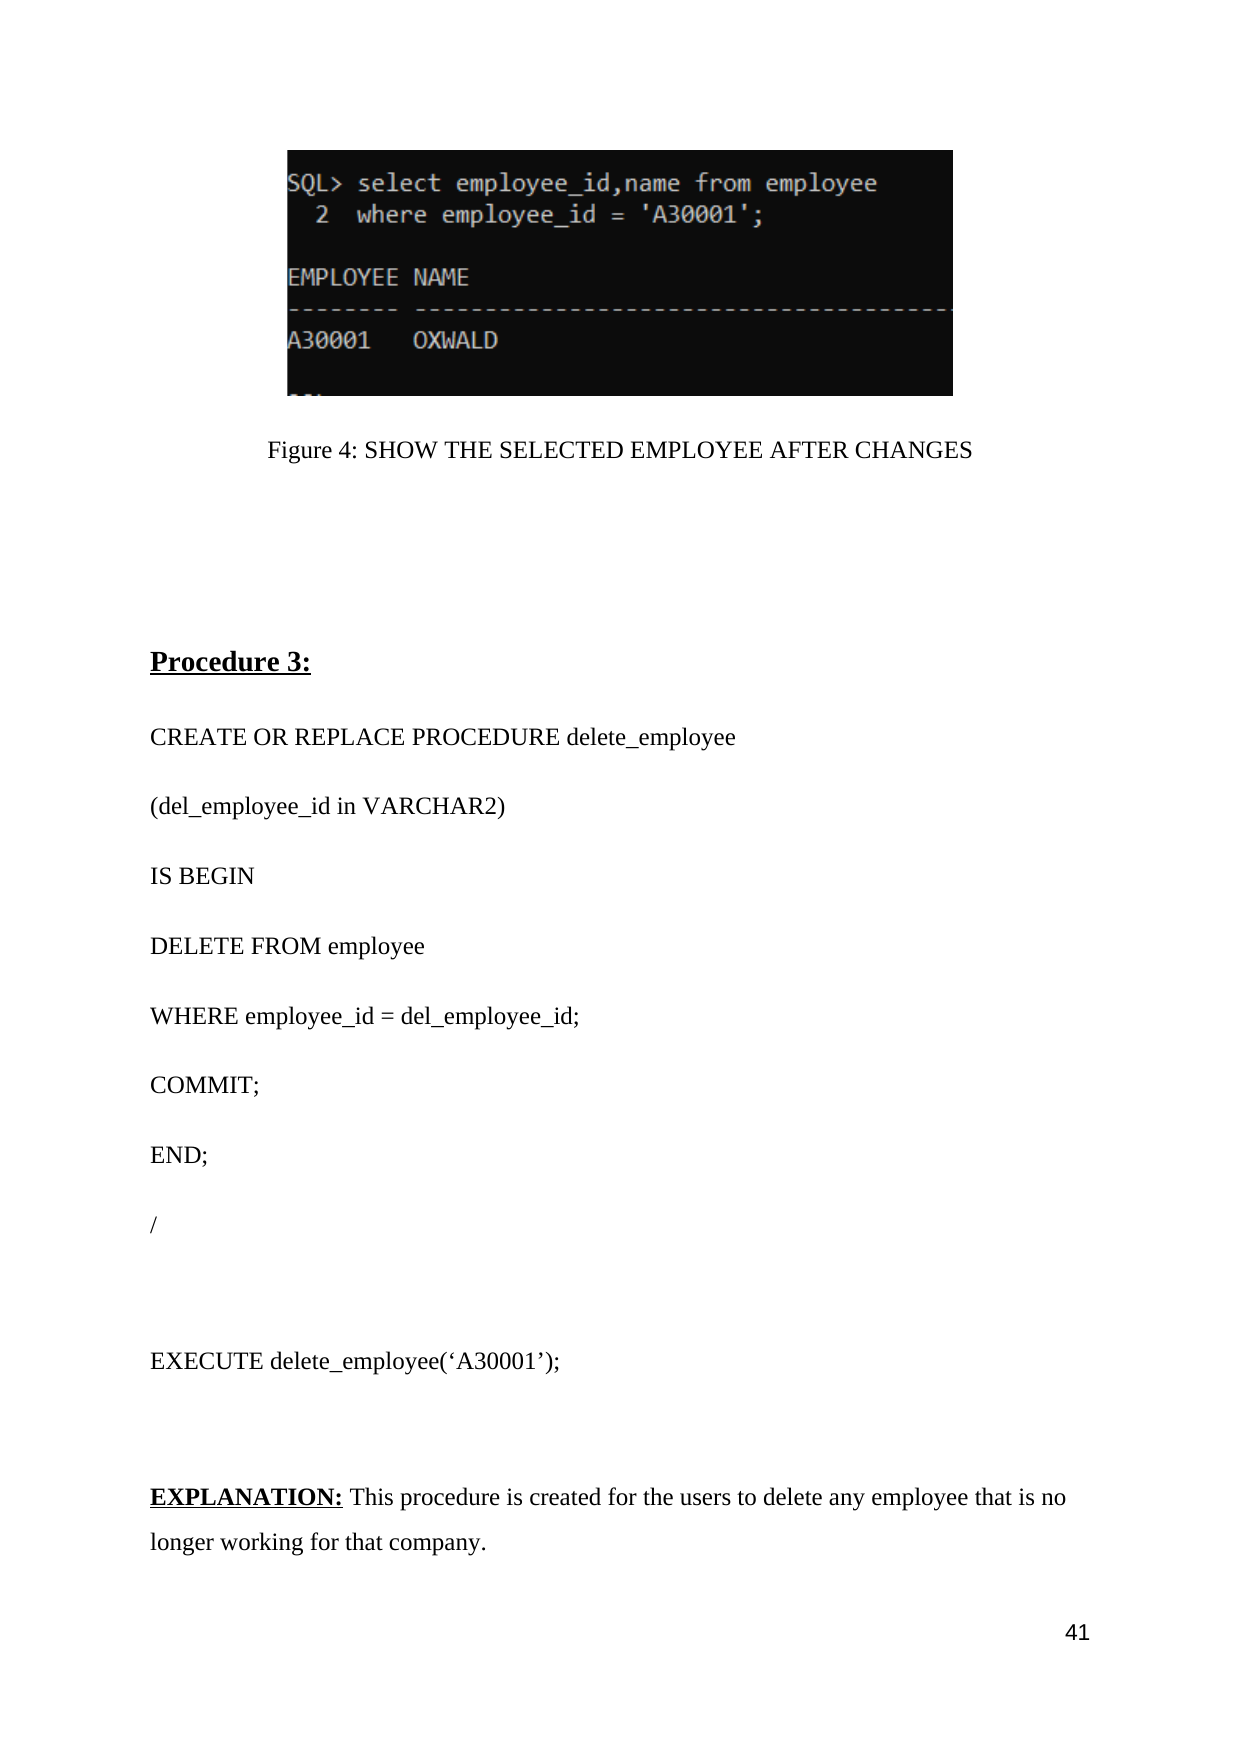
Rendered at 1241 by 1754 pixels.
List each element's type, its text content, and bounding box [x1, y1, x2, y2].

text Procedure 3: [150, 644, 1090, 678]
text COMMIT; [150, 1071, 1090, 1099]
text WHERE employee_id = del_employee_id; [150, 1001, 1090, 1029]
text / [150, 1210, 1090, 1239]
text END; [150, 1140, 1090, 1169]
text EXECUTE delete_employee(‘A30001’); [150, 1346, 1090, 1375]
text IS BEGIN [150, 861, 1090, 890]
text Figure 4: SHOW THE SELECTED EMPLOYEE AFTER CHANGES [150, 435, 1090, 464]
picture [287, 150, 953, 396]
text (del_employee_id in VARCHAR2) [150, 791, 1090, 820]
text CREATE OR REPLACE PROCEDURE delete_employee [150, 722, 1090, 750]
text DELETE FROM employee [150, 931, 1090, 960]
text EXPLANATION: This procedure is created for the users to delete any employee that is no longer working for that company. [150, 1482, 1090, 1555]
